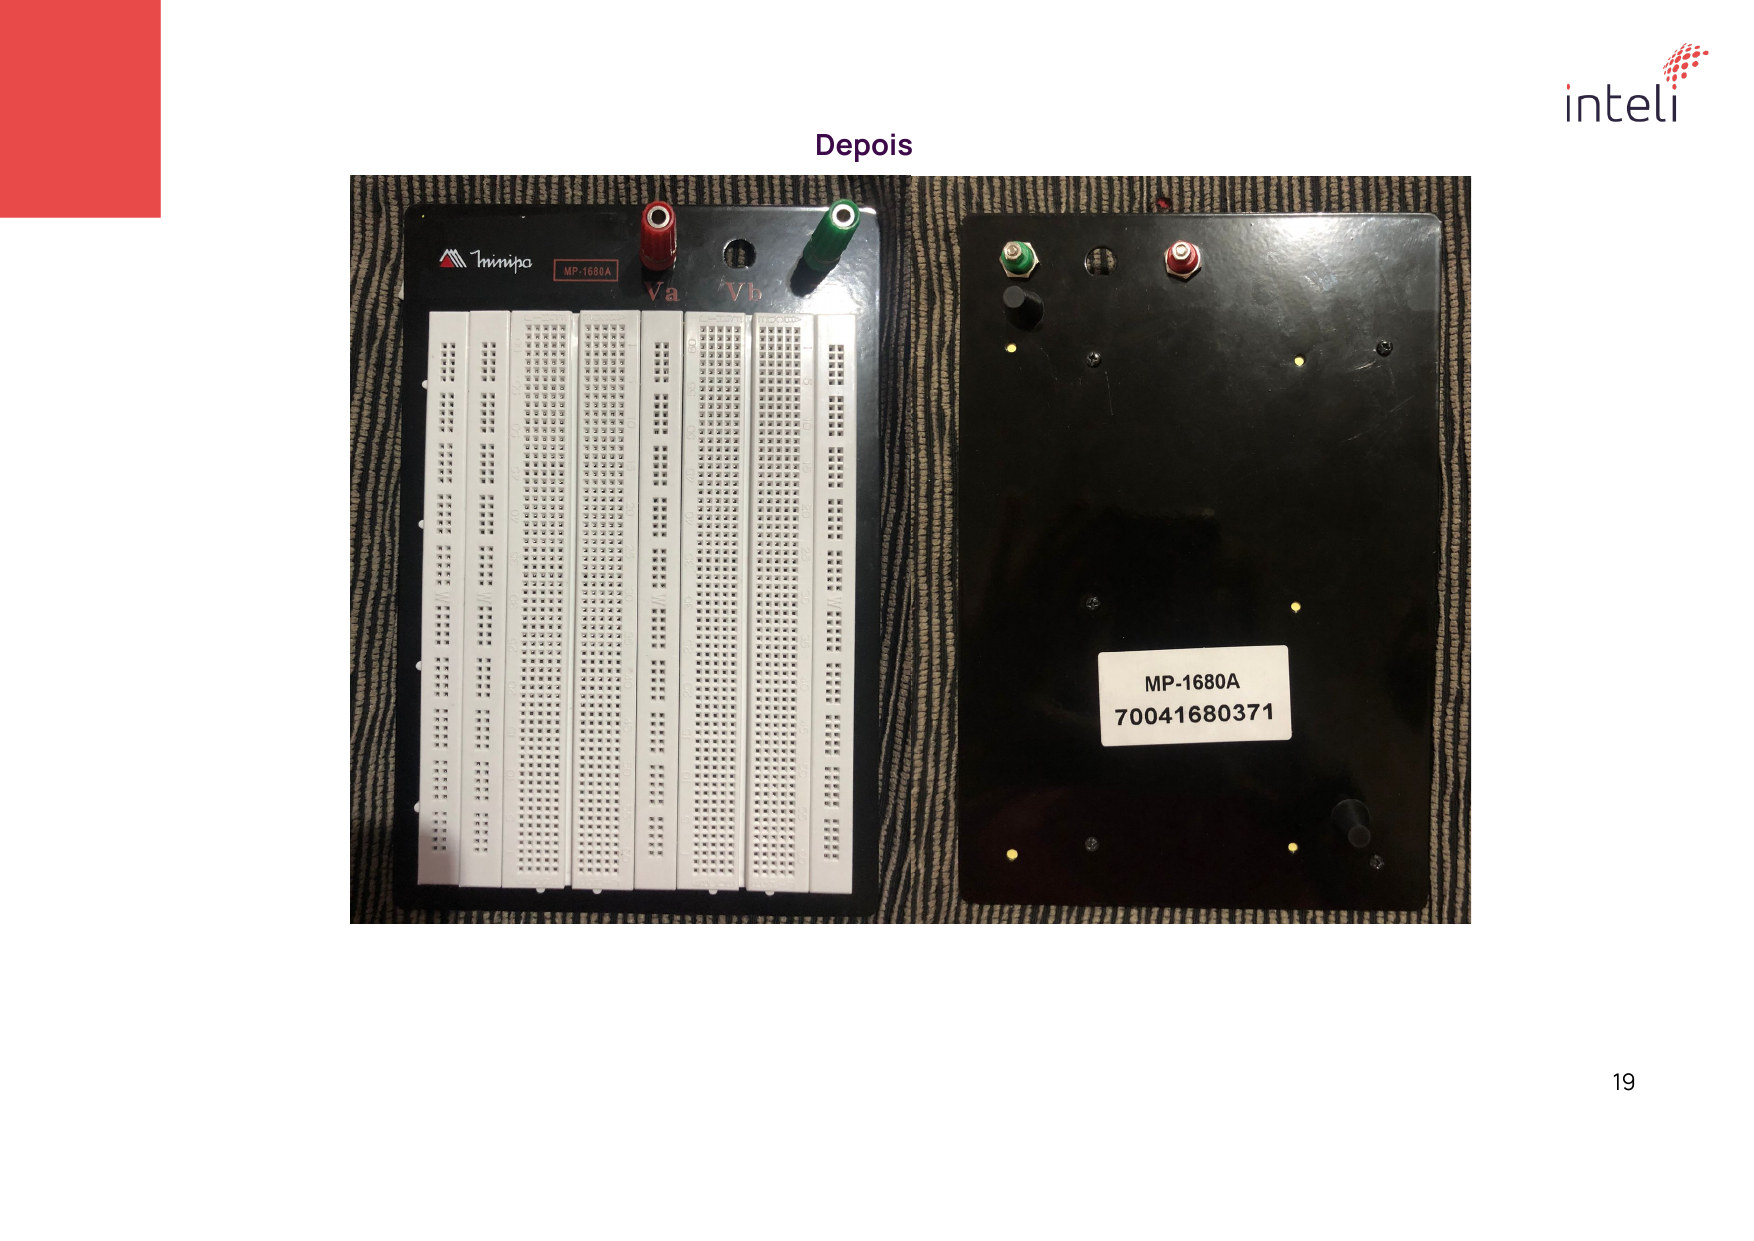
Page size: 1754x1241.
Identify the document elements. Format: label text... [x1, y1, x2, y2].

picture [1566, 43, 1709, 122]
subtitle Depois [118, 124, 1636, 164]
picture [0, 0, 161, 218]
picture [350, 175, 1472, 924]
